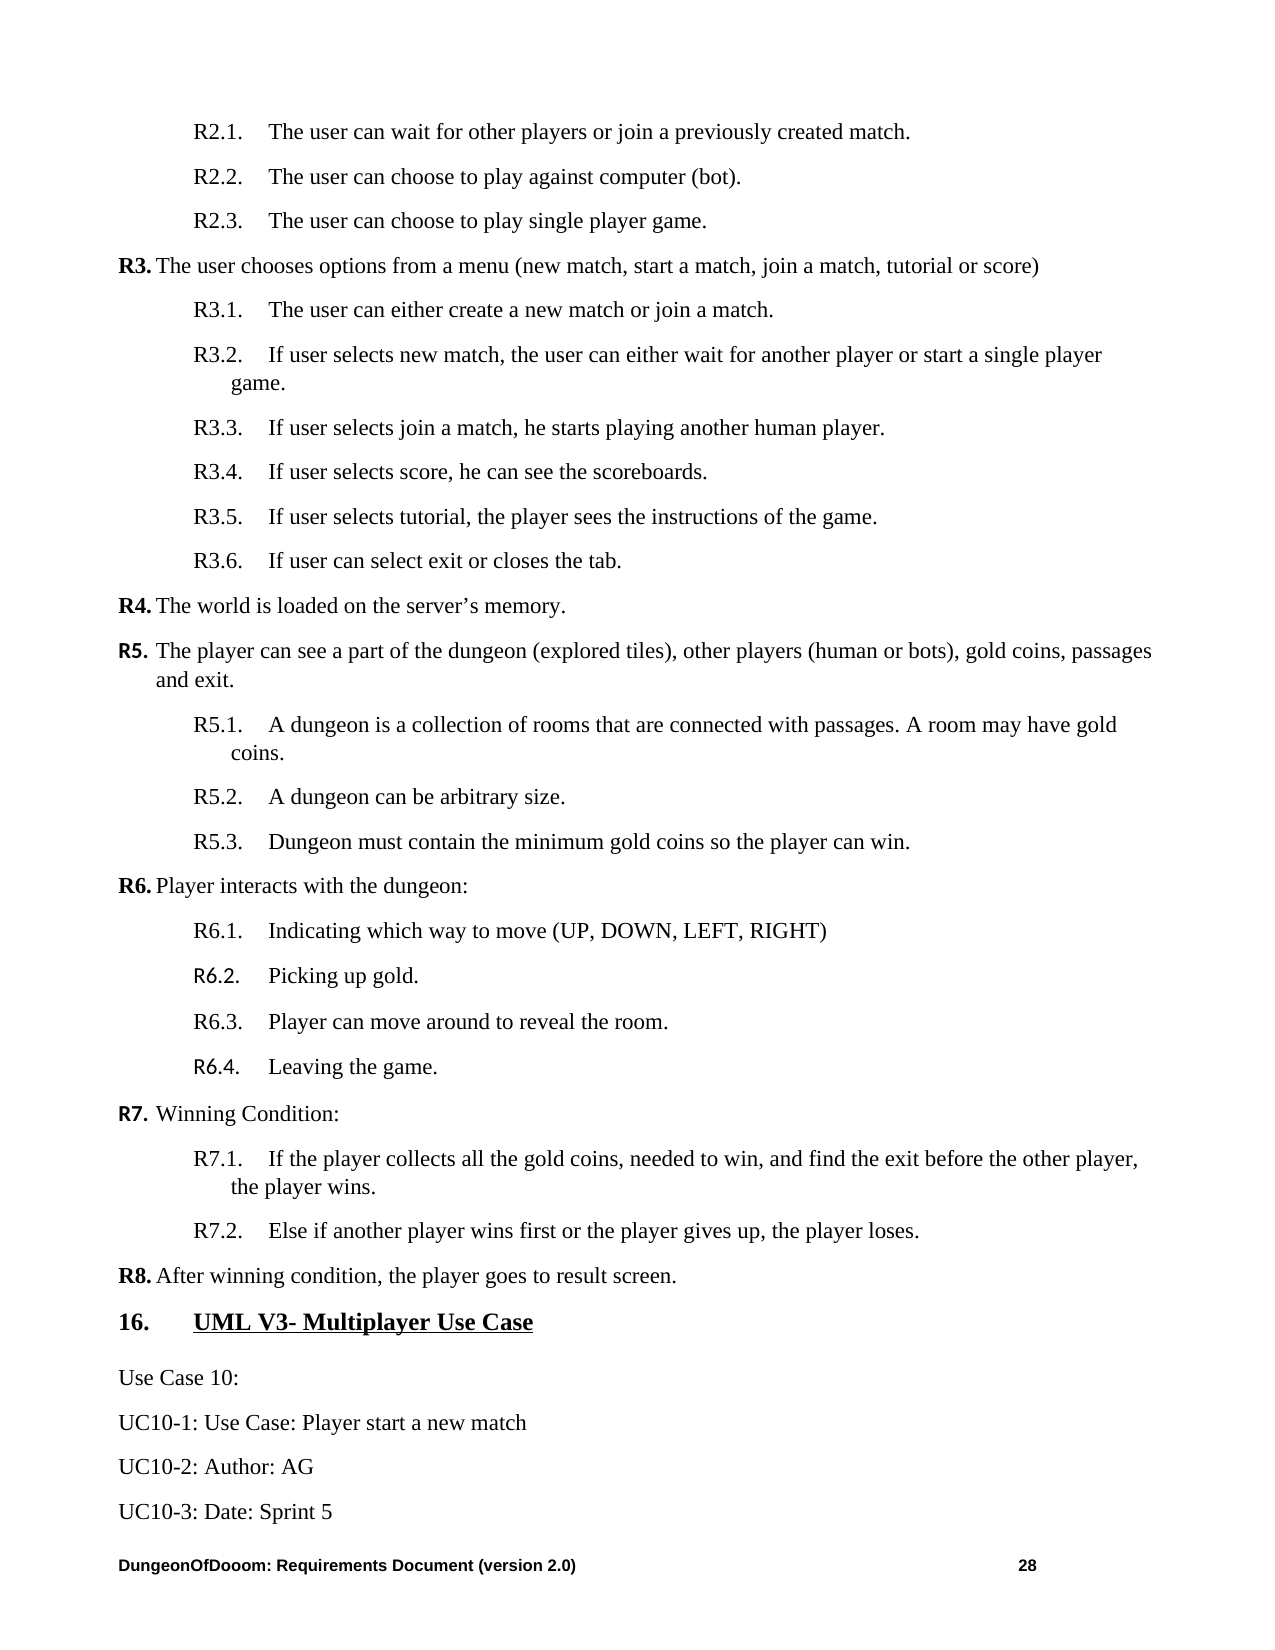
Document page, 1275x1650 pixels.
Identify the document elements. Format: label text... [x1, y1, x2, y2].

list Else if another player wins first or the player gives up, the player loses. [193, 1218, 1157, 1244]
text Use Case 10: [118, 1364, 1157, 1391]
list A dungeon can be arbitrary size. [193, 783, 1157, 809]
text UC10-3: Date: Sprint 5 [118, 1498, 1157, 1524]
list If user selects join a match, he starts playing another human player. [193, 413, 1157, 440]
list Dungeon must contain the minimum gold coins so the player can win. [193, 828, 1157, 854]
list The user can either create a new match or join a match. [193, 296, 1157, 323]
list If user selects new match, the user can either wait for another player or start a single player game. [193, 341, 1157, 395]
list The user can choose to play against computer (bot). [193, 163, 1157, 189]
text UC10-1: Use Case: Player start a new match [118, 1409, 1157, 1435]
list The user can wait for other players or join a previously created match. [193, 118, 1157, 144]
list The user can choose to play single player game. [193, 207, 1157, 234]
list Picking up gold. [193, 961, 1157, 989]
text UML V3- Multiplayer Use Case [118, 1307, 1157, 1336]
list If the player collects all the gold coins, needed to win, and find the exit before the other player, the player wins. [193, 1145, 1157, 1199]
list Player can move around to reveal the room. [193, 1008, 1157, 1034]
list If user selects tutorial, the player sees the instructions of the game. [193, 503, 1157, 529]
list A dungeon is a collection of rooms that are connected with passages. A room may have gold coins. [193, 711, 1157, 765]
list If user can select exit or closes the tab. [193, 547, 1157, 574]
list The user chooses options from a menu (new match, start a match, join a match, tutorial or score) [118, 252, 1157, 278]
list Leaving the game. [193, 1052, 1157, 1080]
list The player can see a part of the dungeon (explored tiles), other players (human or bots), gold coins, passages and exit. [118, 636, 1157, 692]
text UC10-2: Author: AG [118, 1453, 1157, 1480]
list If user selects score, he can see the scoreboards. [193, 458, 1157, 484]
list The world is loaded on the server’s memory. [118, 592, 1157, 618]
list Indicating which way to move (UP, DOWN, LEFT, RIGHT) [193, 917, 1157, 943]
list Winning Condition: [118, 1099, 1157, 1127]
list After winning condition, the player goes to result screen. [118, 1262, 1157, 1288]
list Player interacts with the dungeon: [118, 872, 1157, 899]
